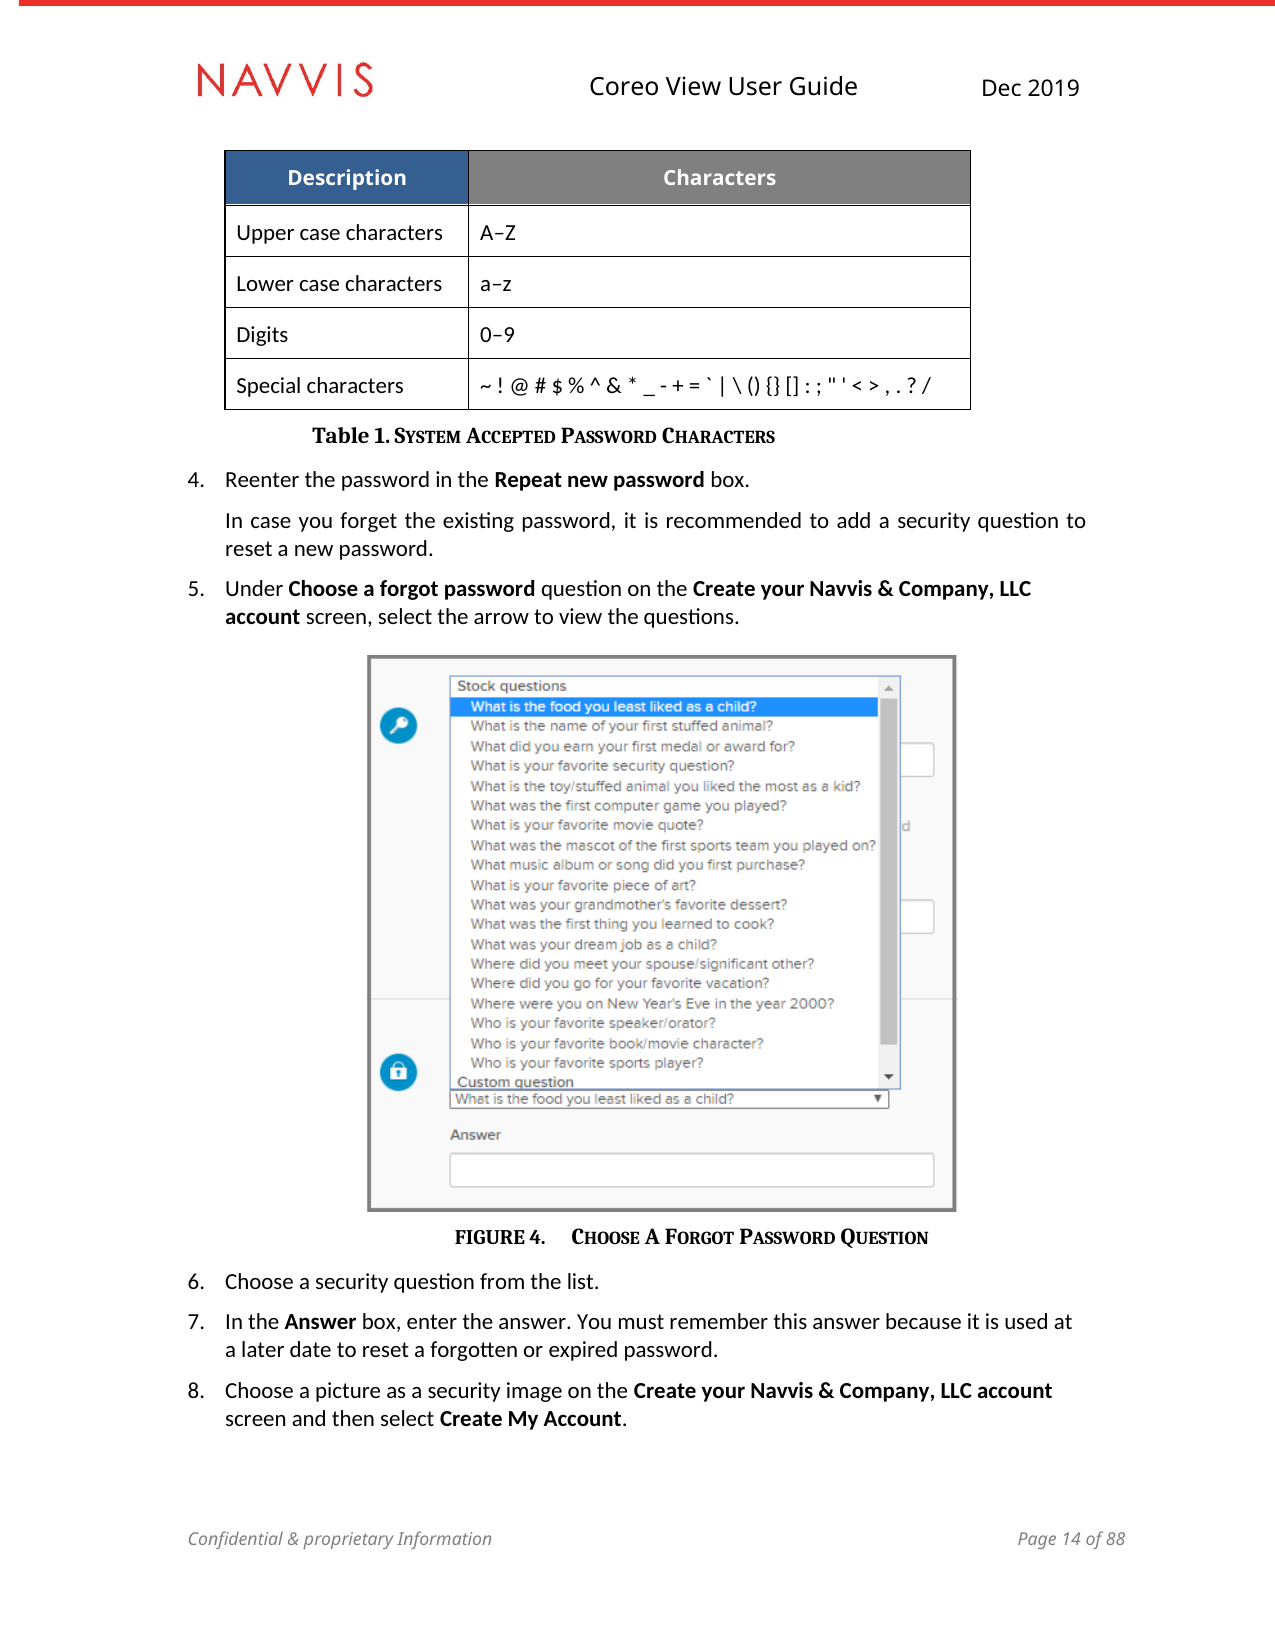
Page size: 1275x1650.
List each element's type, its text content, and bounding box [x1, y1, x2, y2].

list In the Answer box, enter the answer. You must remember this answer because it is used at a later date to reset a forgotten or expired password. [187, 1307, 1087, 1363]
list Under Choose a forgot password question on the Create your Navvis & Company, LLC account screen, select the arrow to view the questions. [187, 574, 1087, 630]
table_cell Lower case characters [226, 257, 468, 307]
list Reenter the password in the Repeat new password box. [187, 465, 1087, 493]
table_header Description [226, 151, 468, 204]
table_header Characters [469, 151, 970, 204]
picture [366, 655, 959, 1212]
text Choose A Forgot Password Question [296, 1224, 1087, 1251]
table_cell Digits [226, 308, 468, 358]
table_cell a–z [469, 257, 970, 307]
table_cell 0–9 [469, 308, 970, 358]
list Choose a security question from the list. [187, 1267, 1087, 1295]
text System Accepted Password Characters [312, 423, 1087, 449]
table_cell Special characters [226, 359, 468, 409]
table_cell A–Z [469, 206, 970, 256]
list Choose a picture as a security image on the Create your Navvis & Company, LLC account screen and then select Create My Account. [187, 1376, 1087, 1432]
table_cell ~ ! @ # $ % ^ & * _ - + = ` | \ () {} [] : ; " ' < > , . ? / [469, 359, 970, 409]
text In case you forget the existing password, it is recommended to add a security question to reset a new password. [225, 506, 1087, 562]
picture [187, 55, 383, 104]
table_cell Upper case characters [226, 206, 468, 256]
